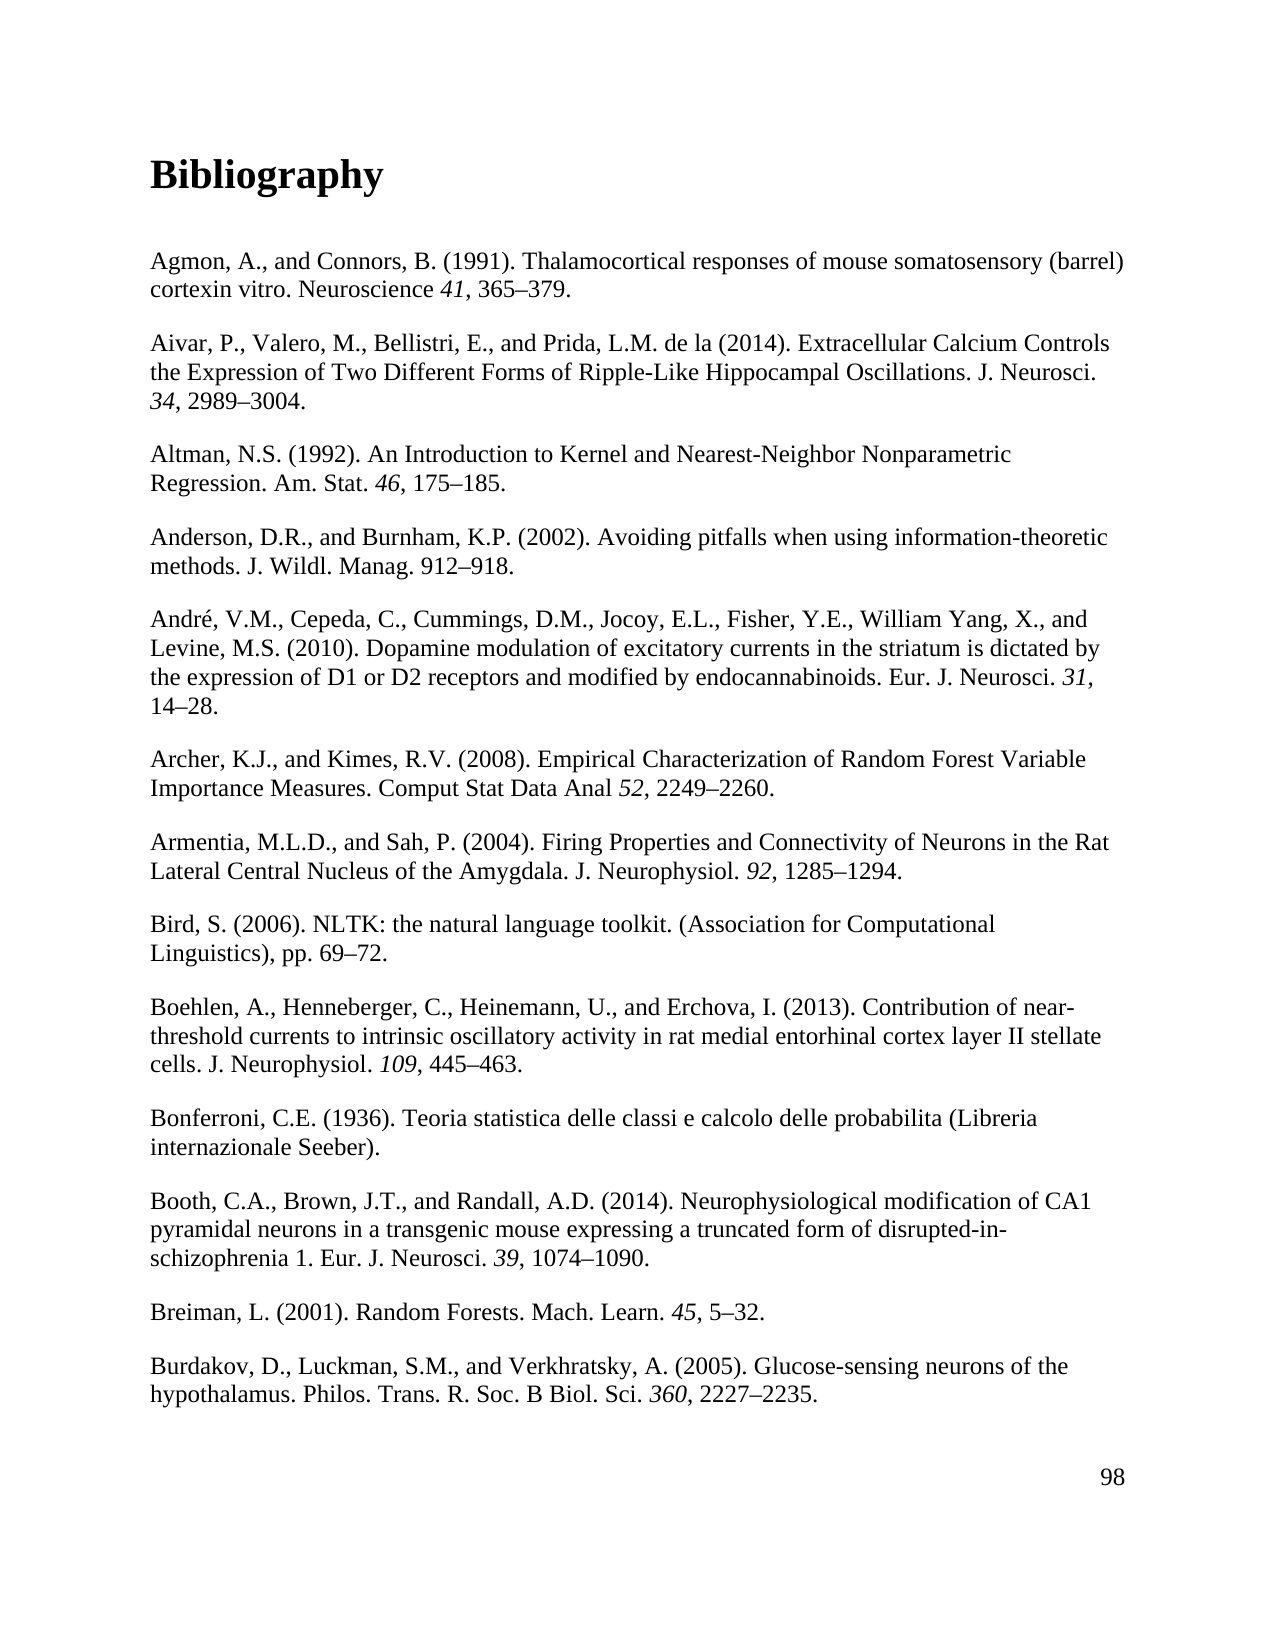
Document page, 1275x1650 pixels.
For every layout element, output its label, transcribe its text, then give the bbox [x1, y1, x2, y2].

text Bird, S. (2006). NLTK: the natural language toolkit. (Association for Computational Linguistics), pp. 69–72. [150, 909, 1125, 967]
text Anderson, D.R., and Burnham, K.P. (2002). Avoiding pitfalls when using information-theoretic methods. J. Wildl. Manag. 912–918. [150, 522, 1125, 579]
text Bonferroni, C.E. (1936). Teoria statistica delle classi e calcolo delle probabilita (Libreria internazionale Seeber). [150, 1103, 1125, 1161]
text Booth, C.A., Brown, J.T., and Randall, A.D. (2014). Neurophysiological modification of CA1 pyramidal neurons in a transgenic mouse expressing a truncated form of disrupted-in-schizophrenia 1. Eur. J. Neurosci. 39, 1074–1090. [150, 1186, 1125, 1272]
text Agmon, A., and Connors, B. (1991). Thalamocortical responses of mouse somatosensory (barrel) cortexin vitro. Neuroscience 41, 365–379. [150, 246, 1125, 303]
text Archer, K.J., and Kimes, R.V. (2008). Empirical Characterization of Random Forest Variable Importance Measures. Comput Stat Data Anal 52, 2249–2260. [150, 744, 1125, 802]
text Altman, N.S. (1992). An Introduction to Kernel and Nearest-Neighbor Nonparametric Regression. Am. Stat. 46, 175–185. [150, 439, 1125, 497]
text Breiman, L. (2001). Random Forests. Mach. Learn. 45, 5–32. [150, 1297, 1125, 1326]
text Boehlen, A., Henneberger, C., Heinemann, U., and Erchova, I. (2013). Contribution of near-threshold currents to intrinsic oscillatory activity in rat medial entorhinal cortex layer II stellate cells. J. Neurophysiol. 109, 445–463. [150, 992, 1125, 1078]
subtitle Bibliography [150, 150, 1125, 198]
text Burdakov, D., Luckman, S.M., and Verkhratsky, A. (2005). Glucose-sensing neurons of the hypothalamus. Philos. Trans. R. Soc. B Biol. Sci. 360, 2227–2235. [150, 1351, 1125, 1408]
text André, V.M., Cepeda, C., Cummings, D.M., Jocoy, E.L., Fisher, Y.E., William Yang, X., and Levine, M.S. (2010). Dopamine modulation of excitatory currents in the striatum is dictated by the expression of D1 or D2 receptors and modified by endocannabinoids. Eur. J. Neurosci. 31, 14–28. [150, 604, 1125, 719]
text Aivar, P., Valero, M., Bellistri, E., and Prida, L.M. de la (2014). Extracellular Calcium Controls the Expression of Two Different Forms of Ripple-Like Hippocampal Oscillations. J. Neurosci. 34, 2989–3004. [150, 328, 1125, 414]
text Armentia, M.L.D., and Sah, P. (2004). Firing Properties and Connectivity of Neurons in the Rat Lateral Central Nucleus of the Amygdala. J. Neurophysiol. 92, 1285–1294. [150, 827, 1125, 884]
